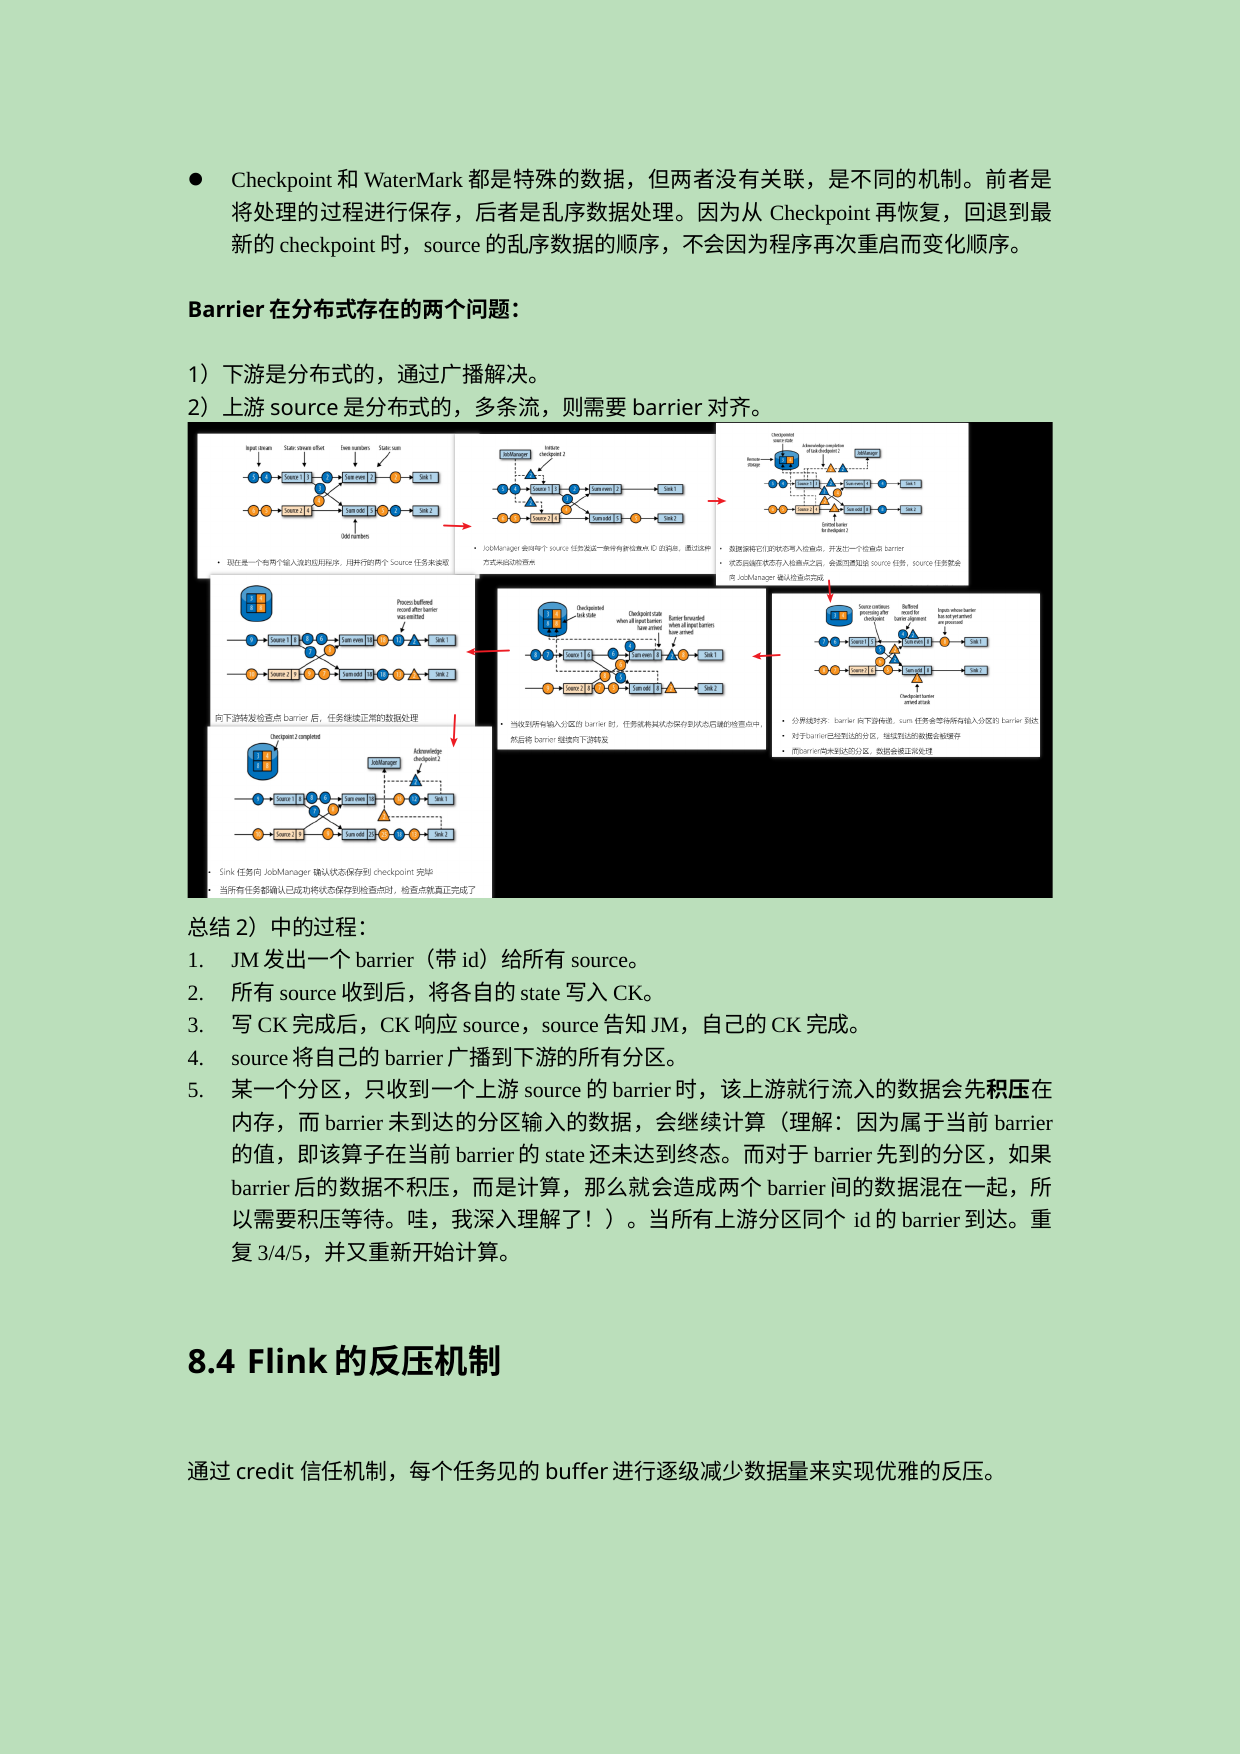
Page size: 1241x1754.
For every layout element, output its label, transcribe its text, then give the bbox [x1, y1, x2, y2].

text Barrier在分布式存在的两个问题： [187, 292, 1053, 324]
text 1）下游是分布式的，通过广播解决。 [187, 357, 1053, 389]
text 通过credit 信任机制，每个任务见的buffer进行逐级减少数据量来实现优雅的反压。 [187, 1454, 1053, 1486]
text 2）上游source是分布式的，多条流，则需要barrier对齐。 [187, 389, 1053, 422]
list JM发出一个barrier（带id）给所有source。 [187, 942, 1053, 974]
list 写CK完成后，CK响应source，source告知JM，自己的CK完成。 [187, 1007, 1053, 1039]
text 总结2）中的过程： [187, 909, 1053, 942]
list 所有source收到后，将各自的state写入CK。 [187, 974, 1053, 1007]
picture [187, 422, 1053, 898]
subtitle Flink的反压机制 [187, 1327, 1053, 1392]
list source将自己的barrier广播到下游的所有分区。 [187, 1039, 1053, 1072]
list 某一个分区，只收到一个上游source的barrier时，该上游就行流入的数据会先积压在内存，而barrier未到达的分区输入的数据，会继续计算（理解：因为属于当前barrier的值，即该算子在当前barrier的state还未达到终态。而对于barrier先到的分区，如果barrier后的数据不积压，而是计算，那么就会造成两个barrier间的数据混在一起，所以需要积压等待。哇，我深入理解了！）。当所有上游分区同个id的barrier到达。重复3/4/5，并又重新开始计算。 [187, 1072, 1053, 1267]
list Checkpoint和WaterMark都是特殊的数据，但两者没有关联，是不同的机制。前者是将处理的过程进行保存，后者是乱序数据处理。因为从Checkpoint再恢复，回退到最新的checkpoint时，source的乱序数据的顺序，不会因为程序再次重启而变化顺序。 [187, 162, 1053, 259]
